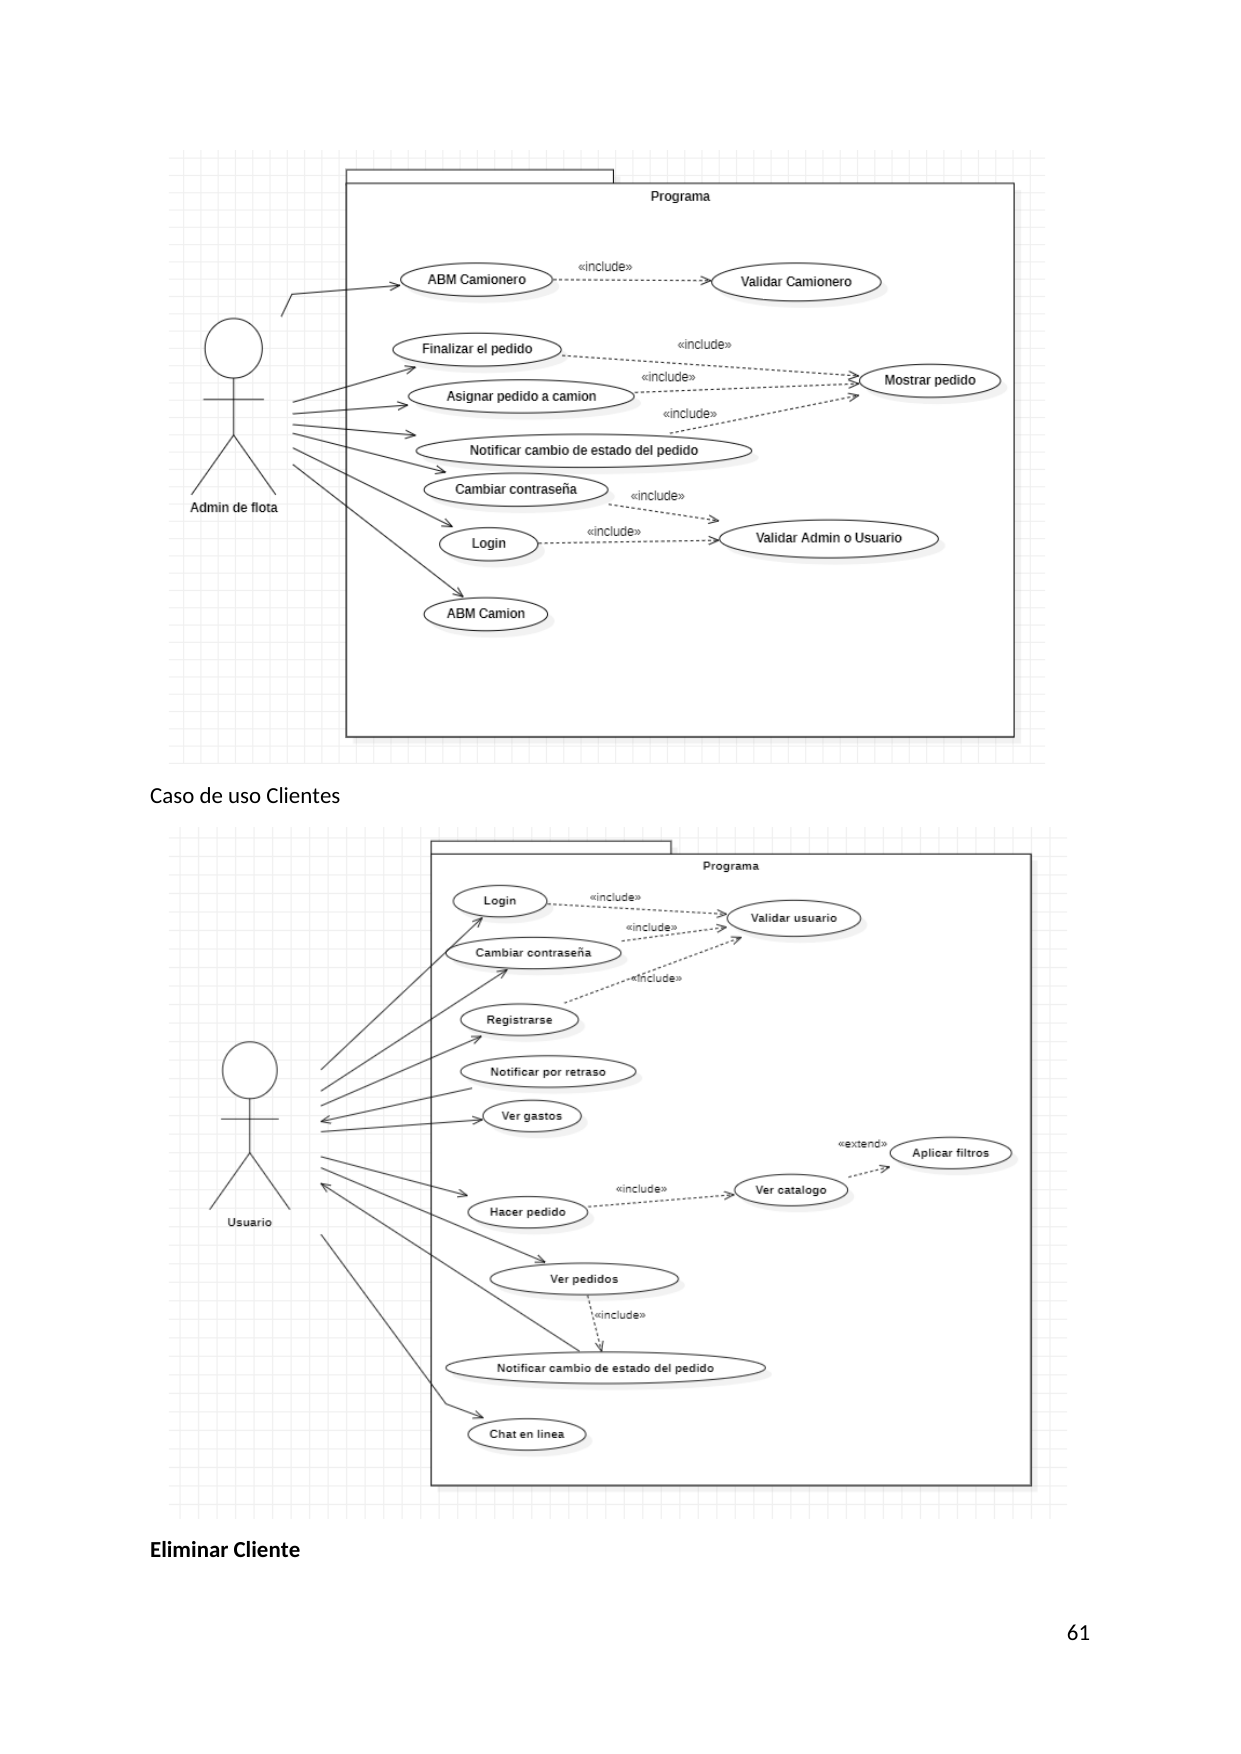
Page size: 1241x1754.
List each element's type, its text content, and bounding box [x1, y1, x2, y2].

text Caso de uso Clientes [150, 781, 1090, 809]
text Eliminar Cliente [150, 1535, 1090, 1563]
